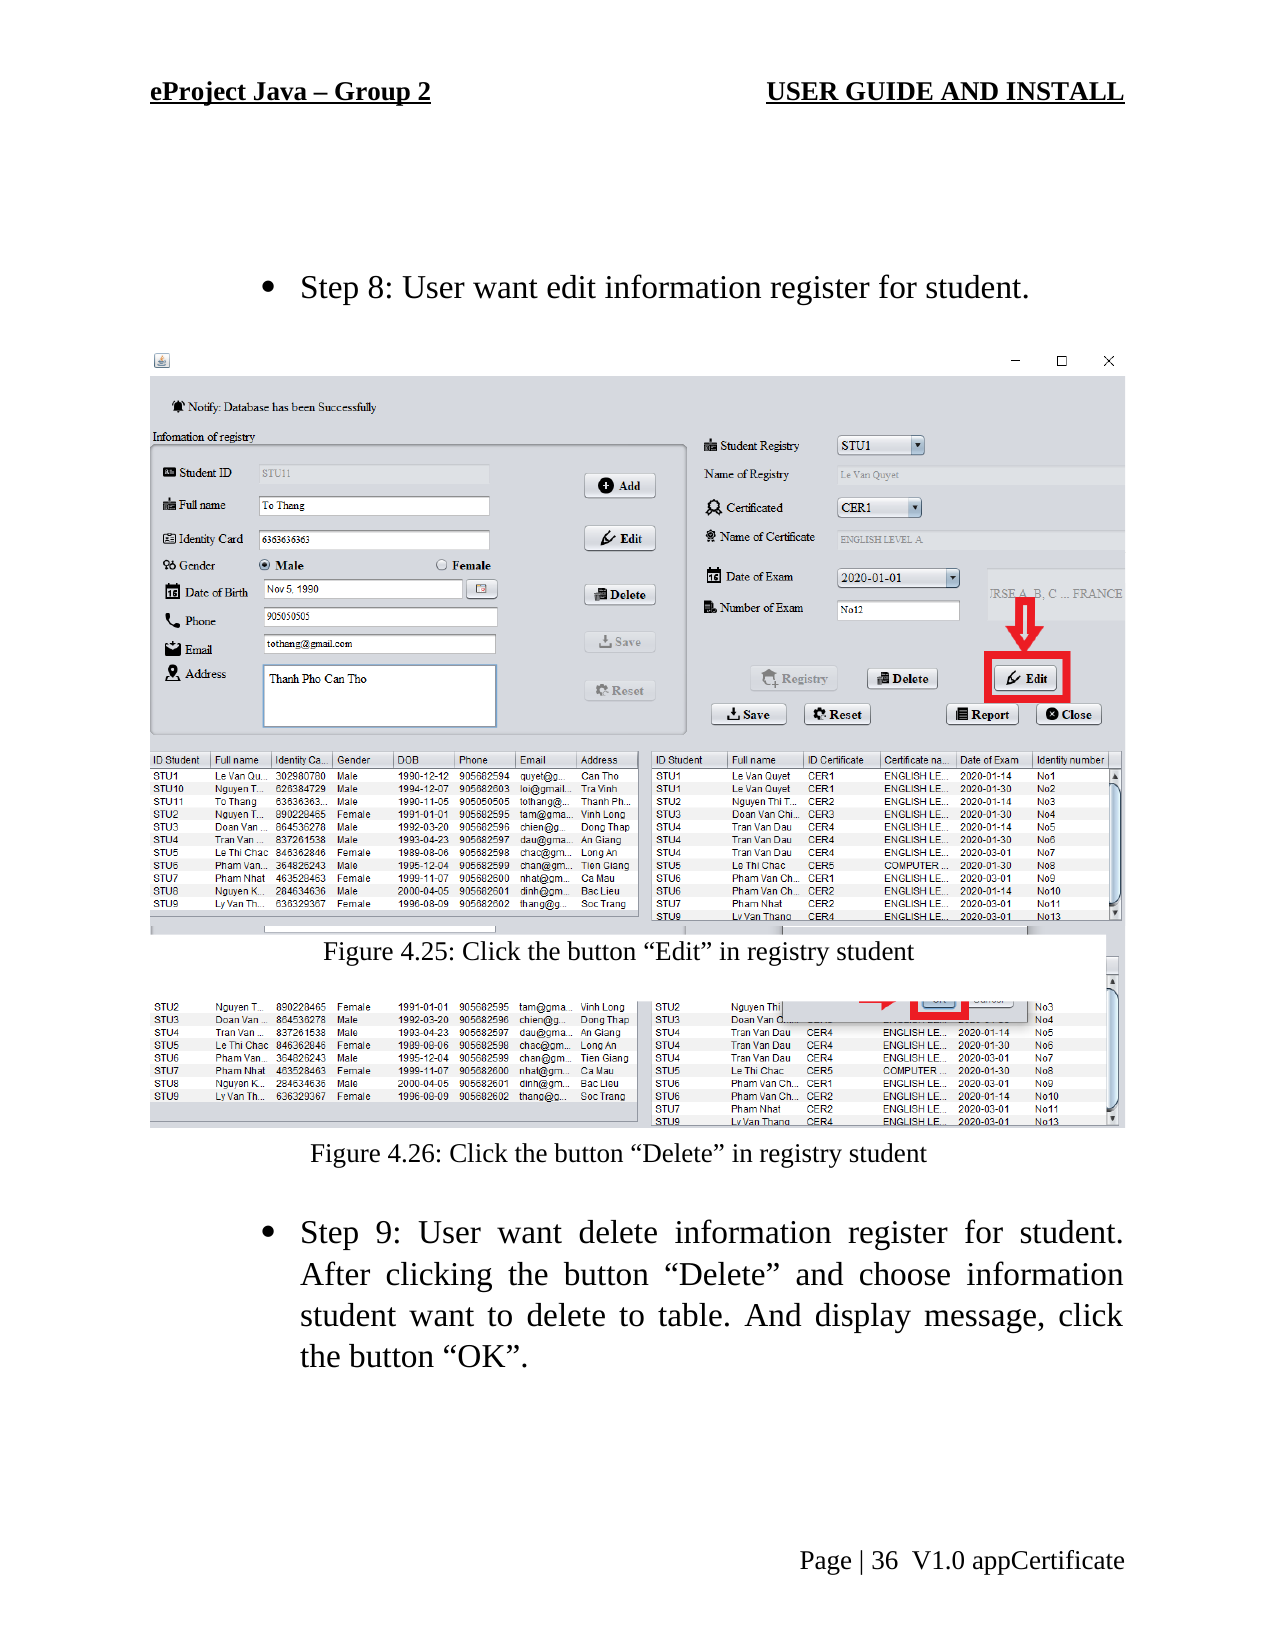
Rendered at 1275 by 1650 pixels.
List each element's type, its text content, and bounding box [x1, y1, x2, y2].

picture [150, 347, 1125, 1128]
list Step 9: User want delete information register for student. After clicking the button “Delete” and choose information student want to delete to table. And display message, click the button “OK”. [262, 1128, 1125, 1375]
list Step 8: User want edit information register for student. [262, 267, 1125, 306]
